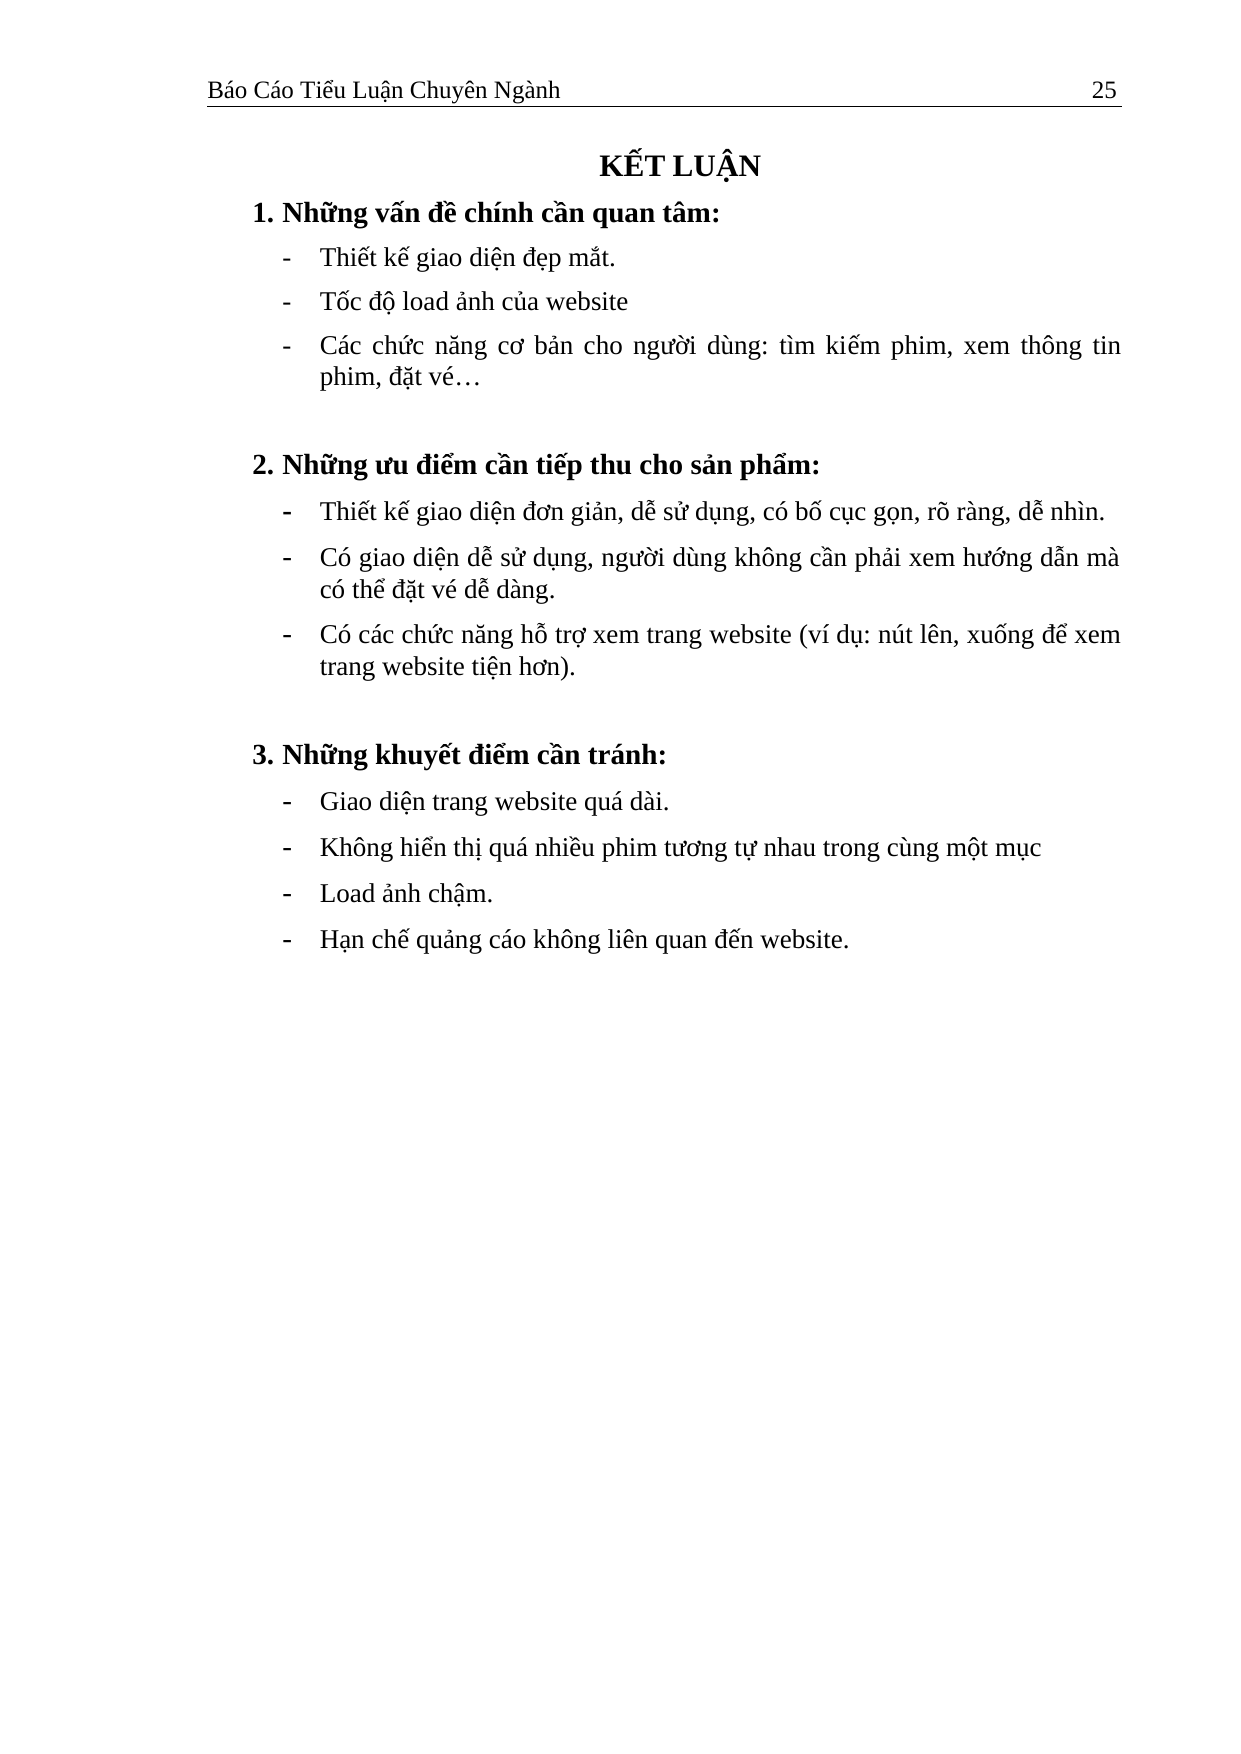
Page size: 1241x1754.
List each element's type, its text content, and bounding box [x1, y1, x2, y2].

list Thiết kế giao diện đẹp mắt. [282, 241, 1122, 273]
list Những khuyết điểm cần tránh: [207, 737, 1122, 771]
list Tốc độ load ảnh của website [282, 285, 1122, 316]
list Không hiển thị quá nhiều phim tương tự nhau trong cùng một mục [282, 829, 1122, 863]
list Thiết kế giao diện đơn giản, dễ sử dụng, có bố cục gọn, rõ ràng, dễ nhìn. [282, 493, 1122, 527]
subtitle KẾT LUẬN [207, 147, 1122, 183]
list Những vấn đề chính cần quan tâm: [207, 195, 1122, 229]
list Có các chức năng hỗ trợ xem trang website (ví dụ: nút lên, xuống để xem trang website tiện hơn). [282, 616, 1122, 681]
list Load ảnh chậm. [282, 875, 1122, 909]
list Những ưu điểm cần tiếp thu cho sản phẩm: [207, 447, 1122, 481]
list Giao diện trang website quá dài. [282, 783, 1122, 817]
list Hạn chế quảng cáo không liên quan đến website. [282, 921, 1122, 955]
list Có giao diện dễ sử dụng, người dùng không cần phải xem hướng dẫn mà có thể đặt vé dễ dàng. [282, 539, 1122, 604]
list Các chức năng cơ bản cho người dùng: tìm kiếm phim, xem thông tin phim, đặt vé… [282, 329, 1122, 391]
